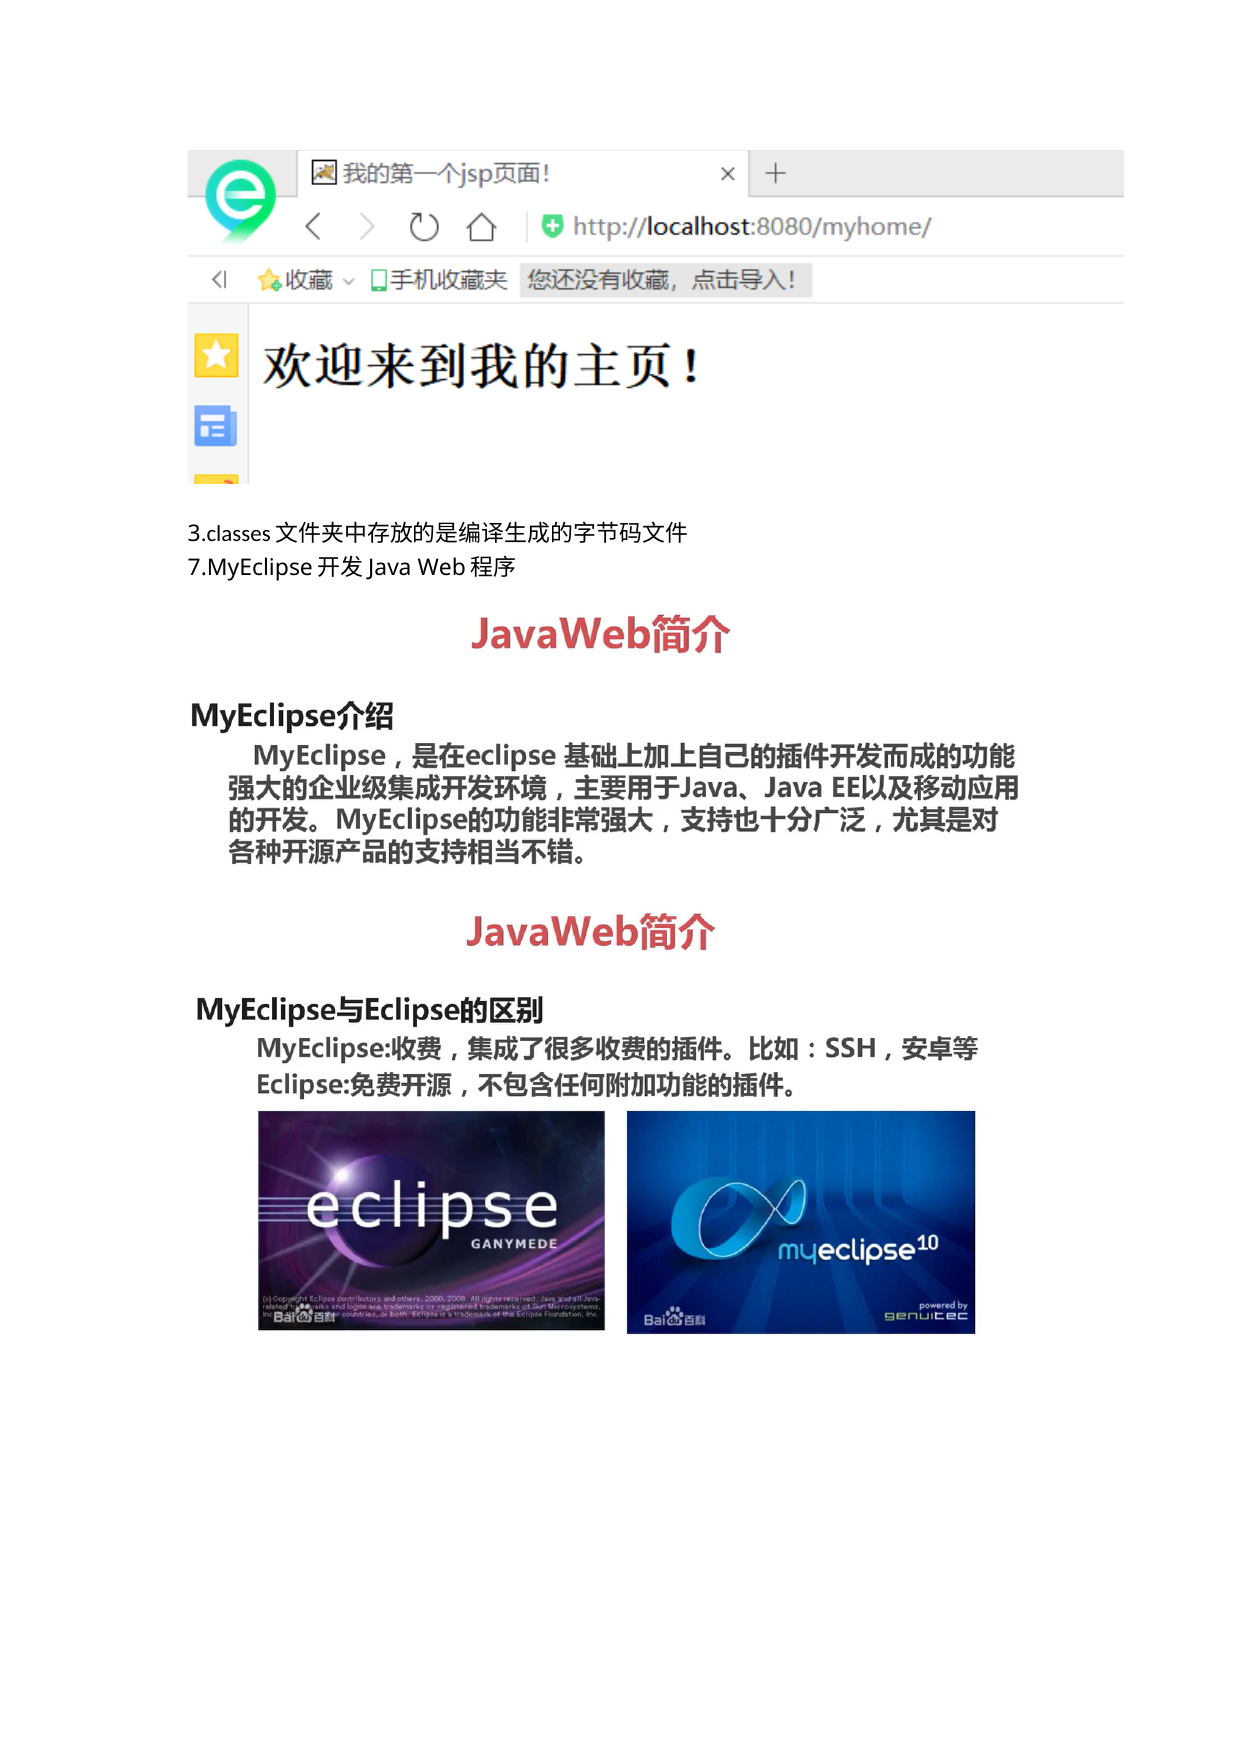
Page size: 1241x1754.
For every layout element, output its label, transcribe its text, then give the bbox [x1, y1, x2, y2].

text 7.MyEclipse开发Java Web程序 [187, 548, 1053, 582]
picture [187, 150, 1124, 484]
picture [187, 908, 989, 1336]
picture [187, 581, 1042, 881]
text 3.classes文件夹中存放的是编译生成的字节码文件 [187, 515, 1053, 548]
